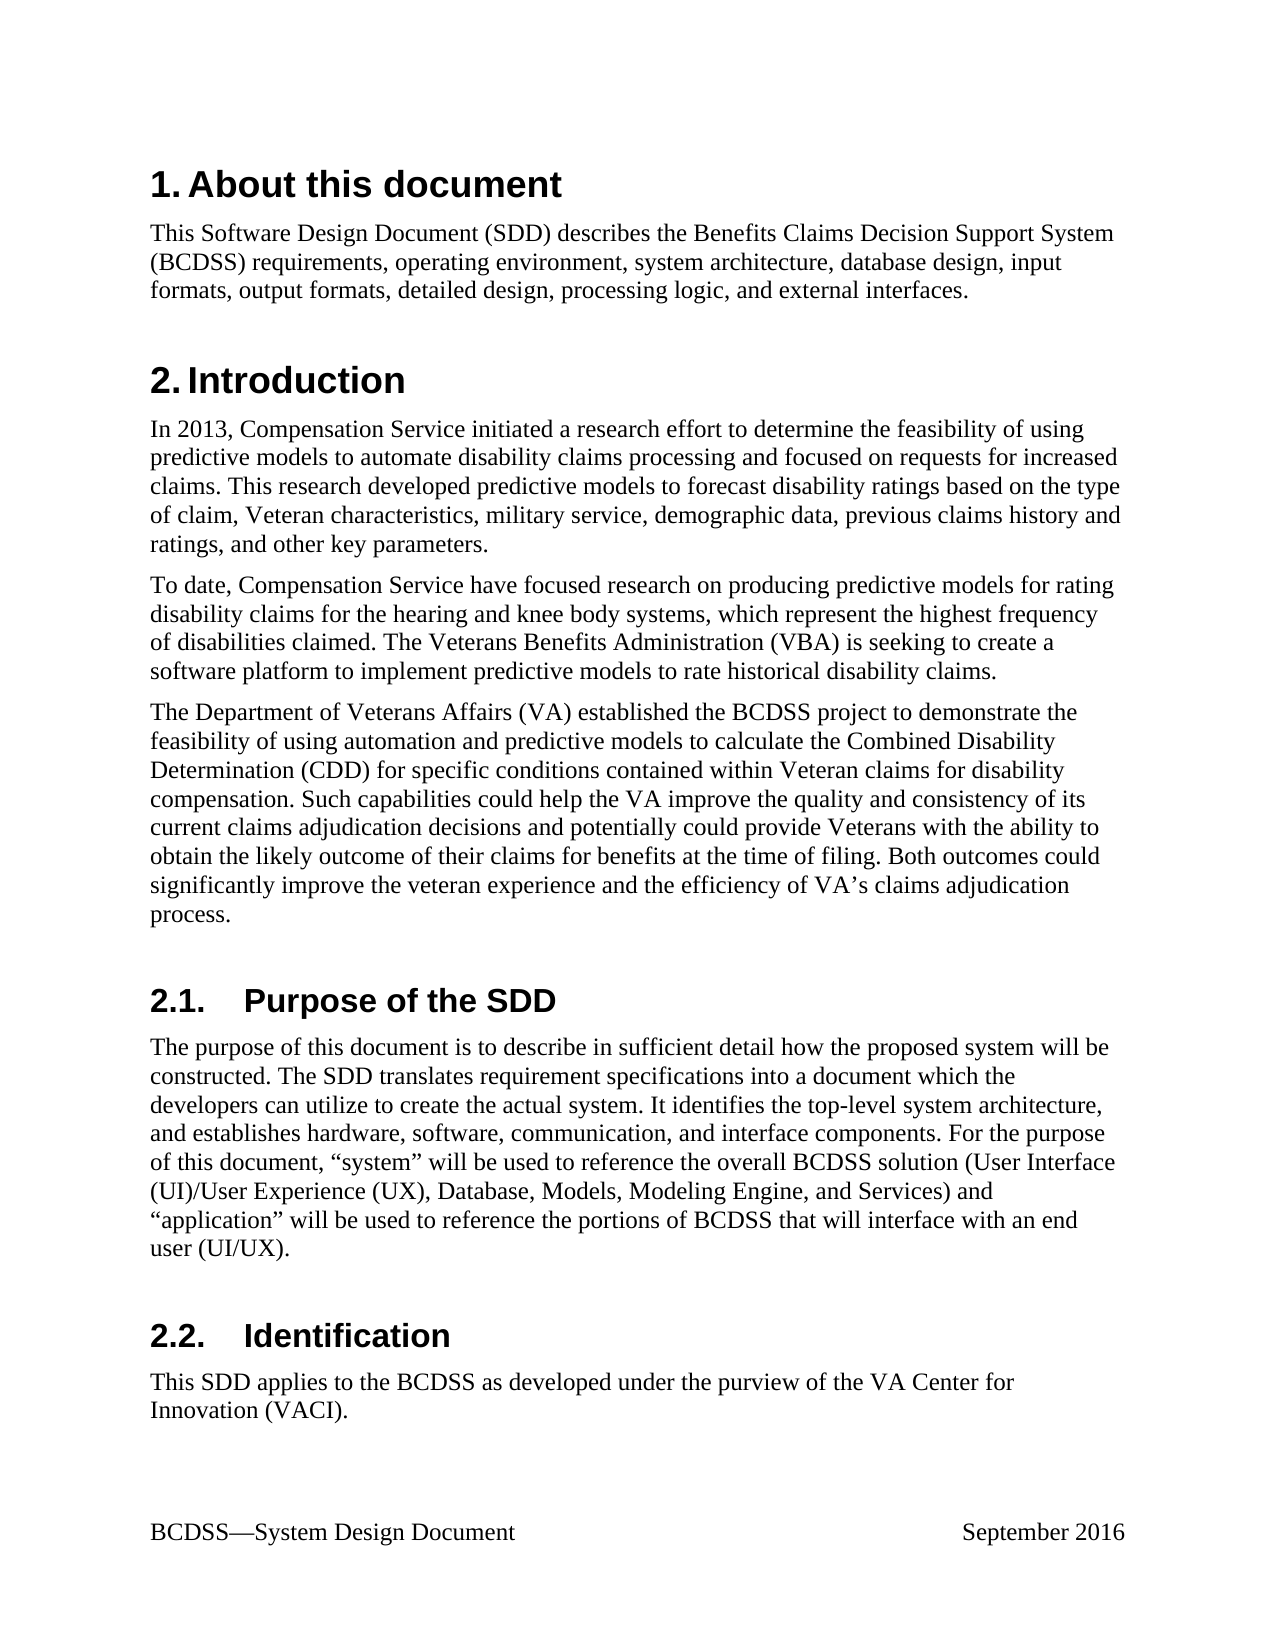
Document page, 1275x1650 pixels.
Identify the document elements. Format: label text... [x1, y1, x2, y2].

text In 2013, Compensation Service initiated a research effort to determine the feasibility of using predictive models to automate disability claims processing and focused on requests for increased claims. This research developed predictive models to forecast disability ratings based on the type of claim, Veteran characteristics, military service, demographic data, previous claims history and ratings, and other key parameters. [150, 414, 1125, 557]
subtitle Identification [150, 1316, 1125, 1354]
subtitle Purpose of the SDD [150, 981, 1125, 1020]
text The Department of Veterans Affairs (VA) established the BCDSS project to demonstrate the feasibility of using automation and predictive models to calculate the Combined Disability Determination (CDD) for specific conditions contained within Veteran claims for disability compensation. Such capabilities could help the VA improve the quality and consistency of its current claims adjudication decisions and potentially could provide Veterans with the ability to obtain the likely outcome of their claims for benefits at the time of filing. Both outcomes could significantly improve the veteran experience and the efficiency of VA’s claims adjudication process. [150, 697, 1125, 927]
subtitle Introduction [150, 358, 1125, 401]
text This SDD applies to the BCDSS as developed under the purview of the VA Center for Innovation (VACI). [150, 1367, 1125, 1424]
text To date, Compensation Service have focused research on producing predictive models for rating disability claims for the hearing and knee body systems, which represent the highest frequency of disabilities claimed. The Veterans Benefits Administration (VBA) is seeking to create a software platform to implement predictive models to rate historical disability claims. [150, 570, 1125, 685]
subtitle About this document [150, 162, 1125, 206]
text The purpose of this document is to describe in sufficient detail how the proposed system will be constructed. The SDD translates requirement specifications into a document which the developers can utilize to create the actual system. It identifies the top-level system architecture, and establishes hardware, software, communication, and interface components. For the purpose of this document, “system” will be used to reference the overall BCDSS solution (User Interface (UI)/User Experience (UX), Database, Models, Modeling Engine, and Services) and “application” will be used to reference the portions of BCDSS that will interface with an end user (UI/UX). [150, 1032, 1125, 1262]
text This Software Design Document (SDD) describes the Benefits Claims Decision Support System (BCDSS) requirements, operating environment, system architecture, database design, input formats, output formats, detailed design, processing logic, and external interfaces. [150, 218, 1125, 304]
